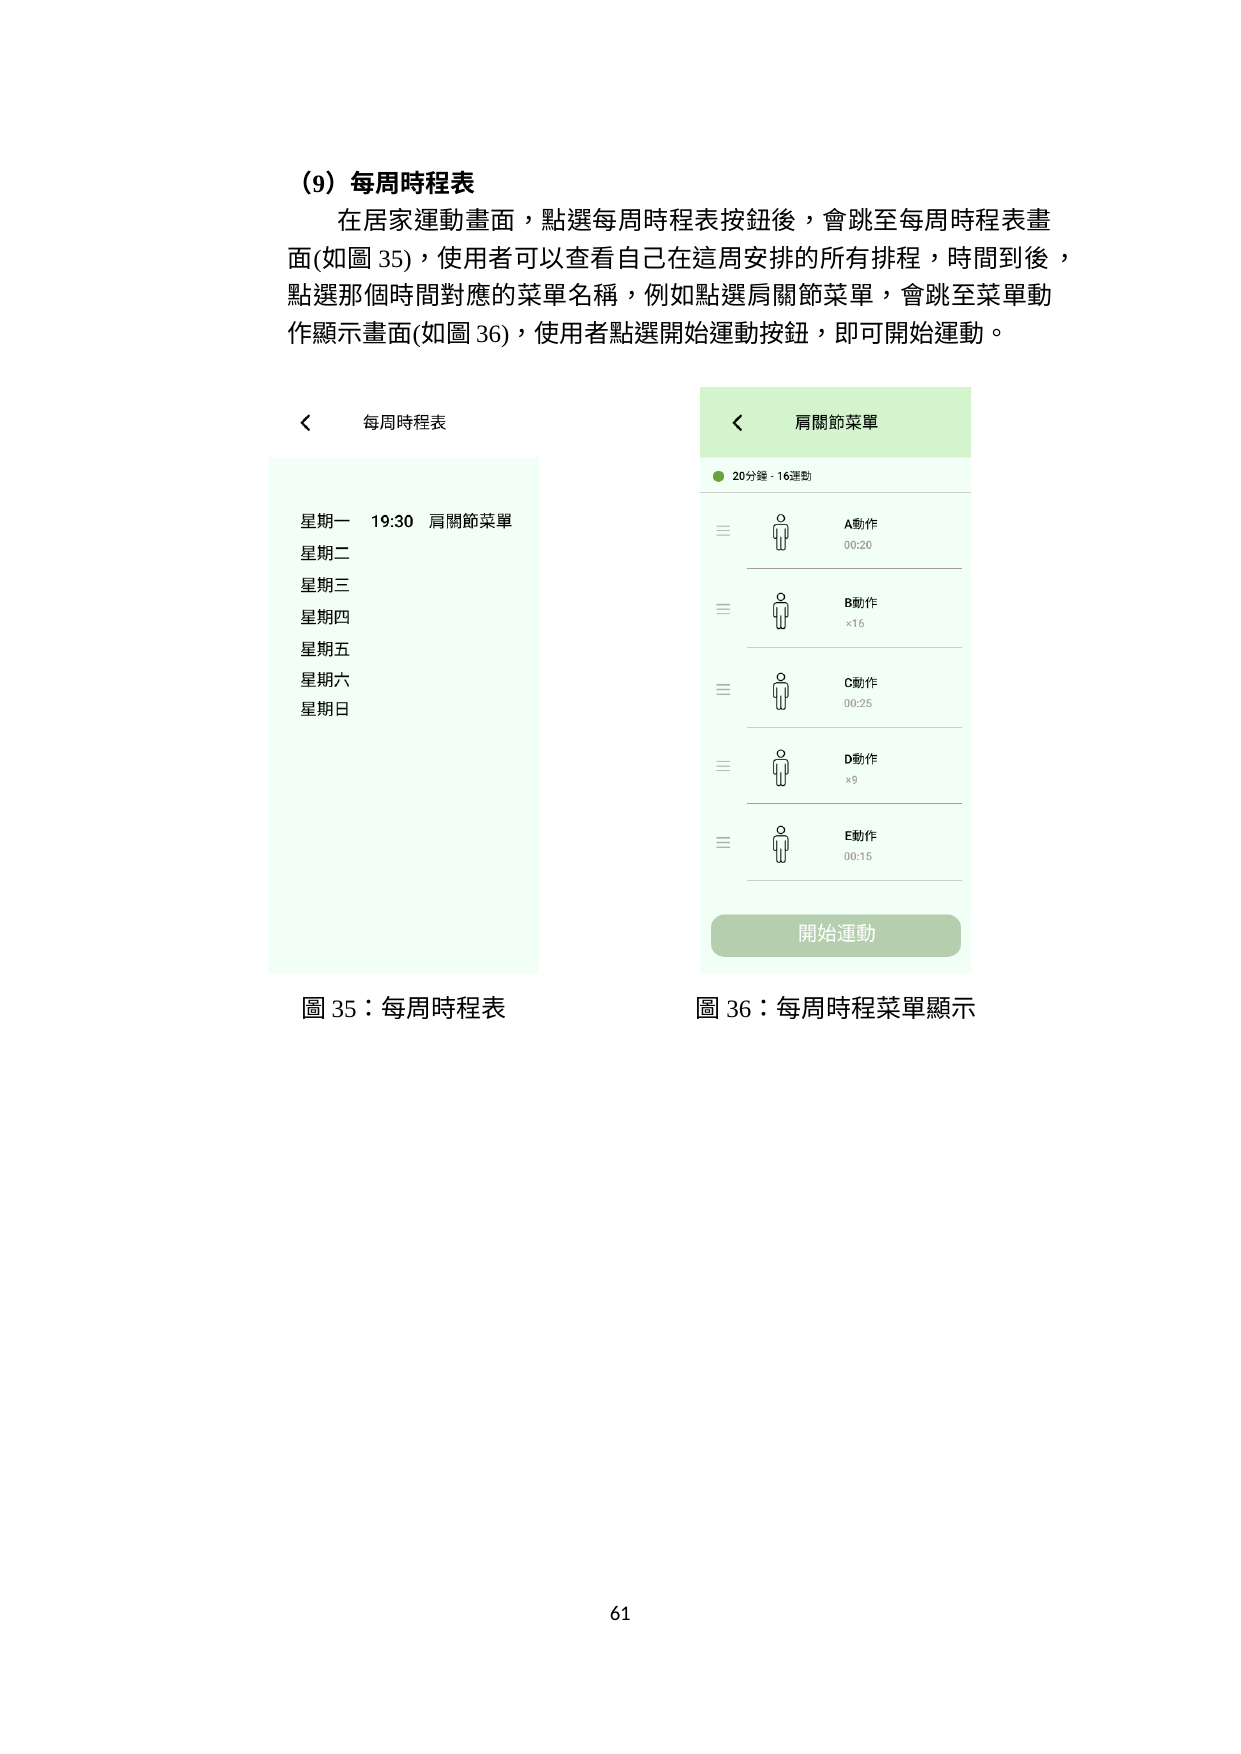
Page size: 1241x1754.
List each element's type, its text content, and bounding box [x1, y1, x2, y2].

table_header 圖 36：每周時程菜單顯示 [620, 388, 1052, 1062]
table_header 圖 35：每周時程表 [188, 388, 619, 1062]
text （9）每周時程表 [187, 162, 1053, 200]
picture [700, 387, 972, 974]
picture [268, 387, 539, 974]
text 在居家運動畫面，點選每周時程表按鈕後，會跳至每周時程表畫面(如圖35)，使用者可以查看自己在這周安排的所有排程，時間到後，點選那個時間對應的菜單名稱，例如點選肩關節菜單，會跳至菜單動作顯示畫面(如圖36)，使用者點選開始運動按鈕，即可開始運動。 [287, 200, 1053, 350]
